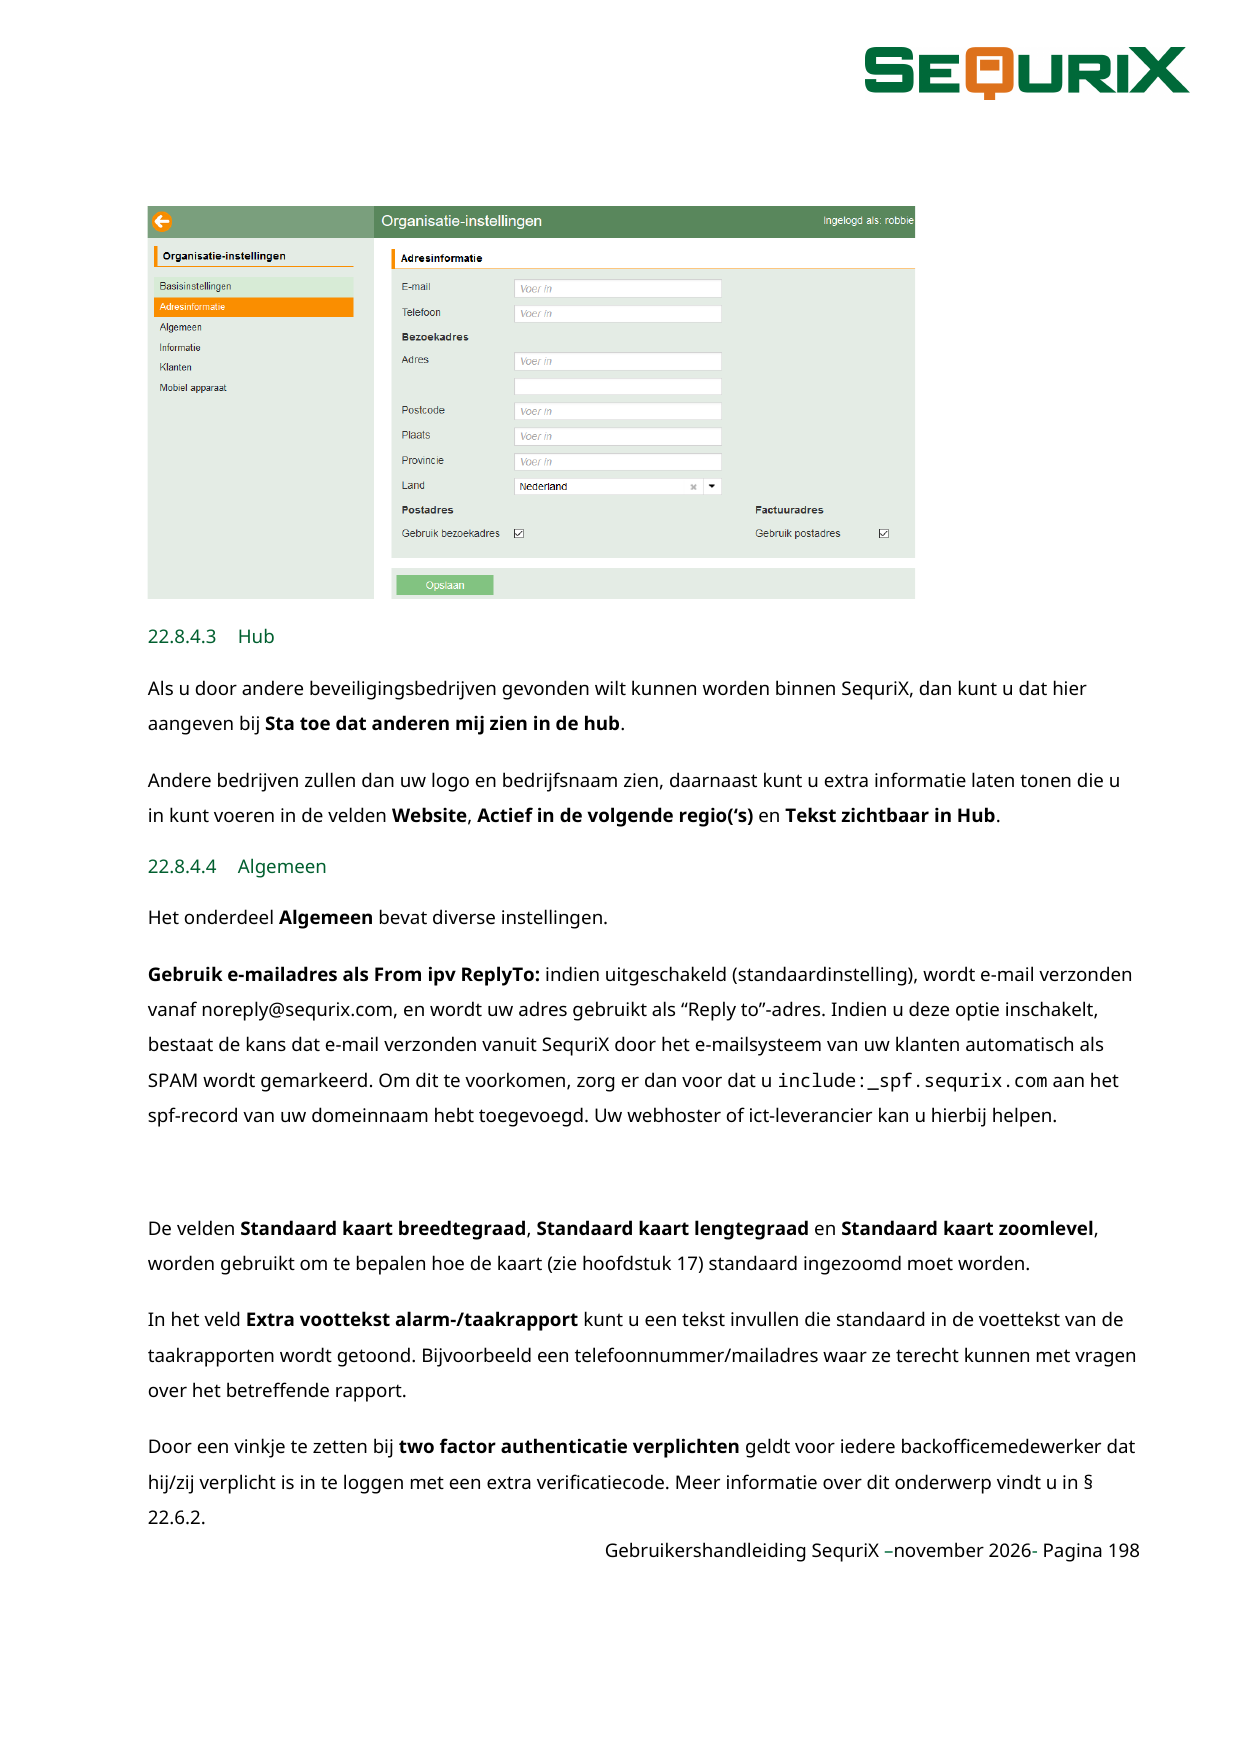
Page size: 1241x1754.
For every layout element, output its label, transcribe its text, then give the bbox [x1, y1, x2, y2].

text In het veld Extra voottekst alarm-/taakrapport kunt u een tekst invullen die standaard in de voettekst van de taakrapporten wordt getoond. Bijvoorbeeld een telefoonnummer/mailadres waar ze terecht kunnen met vragen over het betreffende rapport. [148, 1297, 1140, 1403]
picture [147, 206, 916, 599]
text Door een vinkje te zetten bij two factor authenticatie verplichten geldt voor iedere backofficemedewerker dat hij/zij verplicht is in te loggen met een extra verificatiecode. Meer informatie over dit onderwerp vindt u in § 22.6.2. [148, 1424, 1140, 1530]
text Andere bedrijven zullen dan uw logo en bedrijfsnaam zien, daarnaast kunt u extra informatie laten tonen die u in kunt voeren in de velden Website, Actief in de volgende regio(‘s) en Tekst zichtbaar in Hub. [148, 757, 1140, 828]
subtitle Hub [148, 624, 1140, 649]
text Als u door andere beveiligingsbedrijven gevonden wilt kunnen worden binnen SequriX, dan kunt u dat hier aangeven bij Sta toe dat anderen mij zien in de hub. [148, 665, 1140, 736]
picture [865, 47, 1190, 100]
text Het onderdeel Algemeen bevat diverse instellingen. [148, 895, 1140, 930]
subtitle Algemeen [148, 853, 1140, 878]
text Gebruik e-mailadres als From ipv ReplyTo: indien uitgeschakeld (standaardinstelling), wordt e-mail verzonden vanaf noreply@sequrix.com, en wordt uw adres gebruikt als “Reply to”-adres. Indien u deze optie inschakelt, bestaat de kans dat e-mail verzonden vanuit SequriX door het e-mailsysteem van uw klanten automatisch als SPAM wordt gemarkeerd. Om dit te voorkomen, zorg er dan voor dat u include:_spf.sequrix.com aan het spf-record van uw domeinnaam hebt toegevoegd. Uw webhoster of ict-leverancier kan u hierbij helpen. [148, 951, 1140, 1128]
text De velden Standaard kaart breedtegraad, Standaard kaart lengtegraad en Standaard kaart zoomlevel, worden gebruikt om te bepalen hoe de kaart (zie hoofdstuk 17) standaard ingezoomd moet worden. [148, 1205, 1140, 1276]
